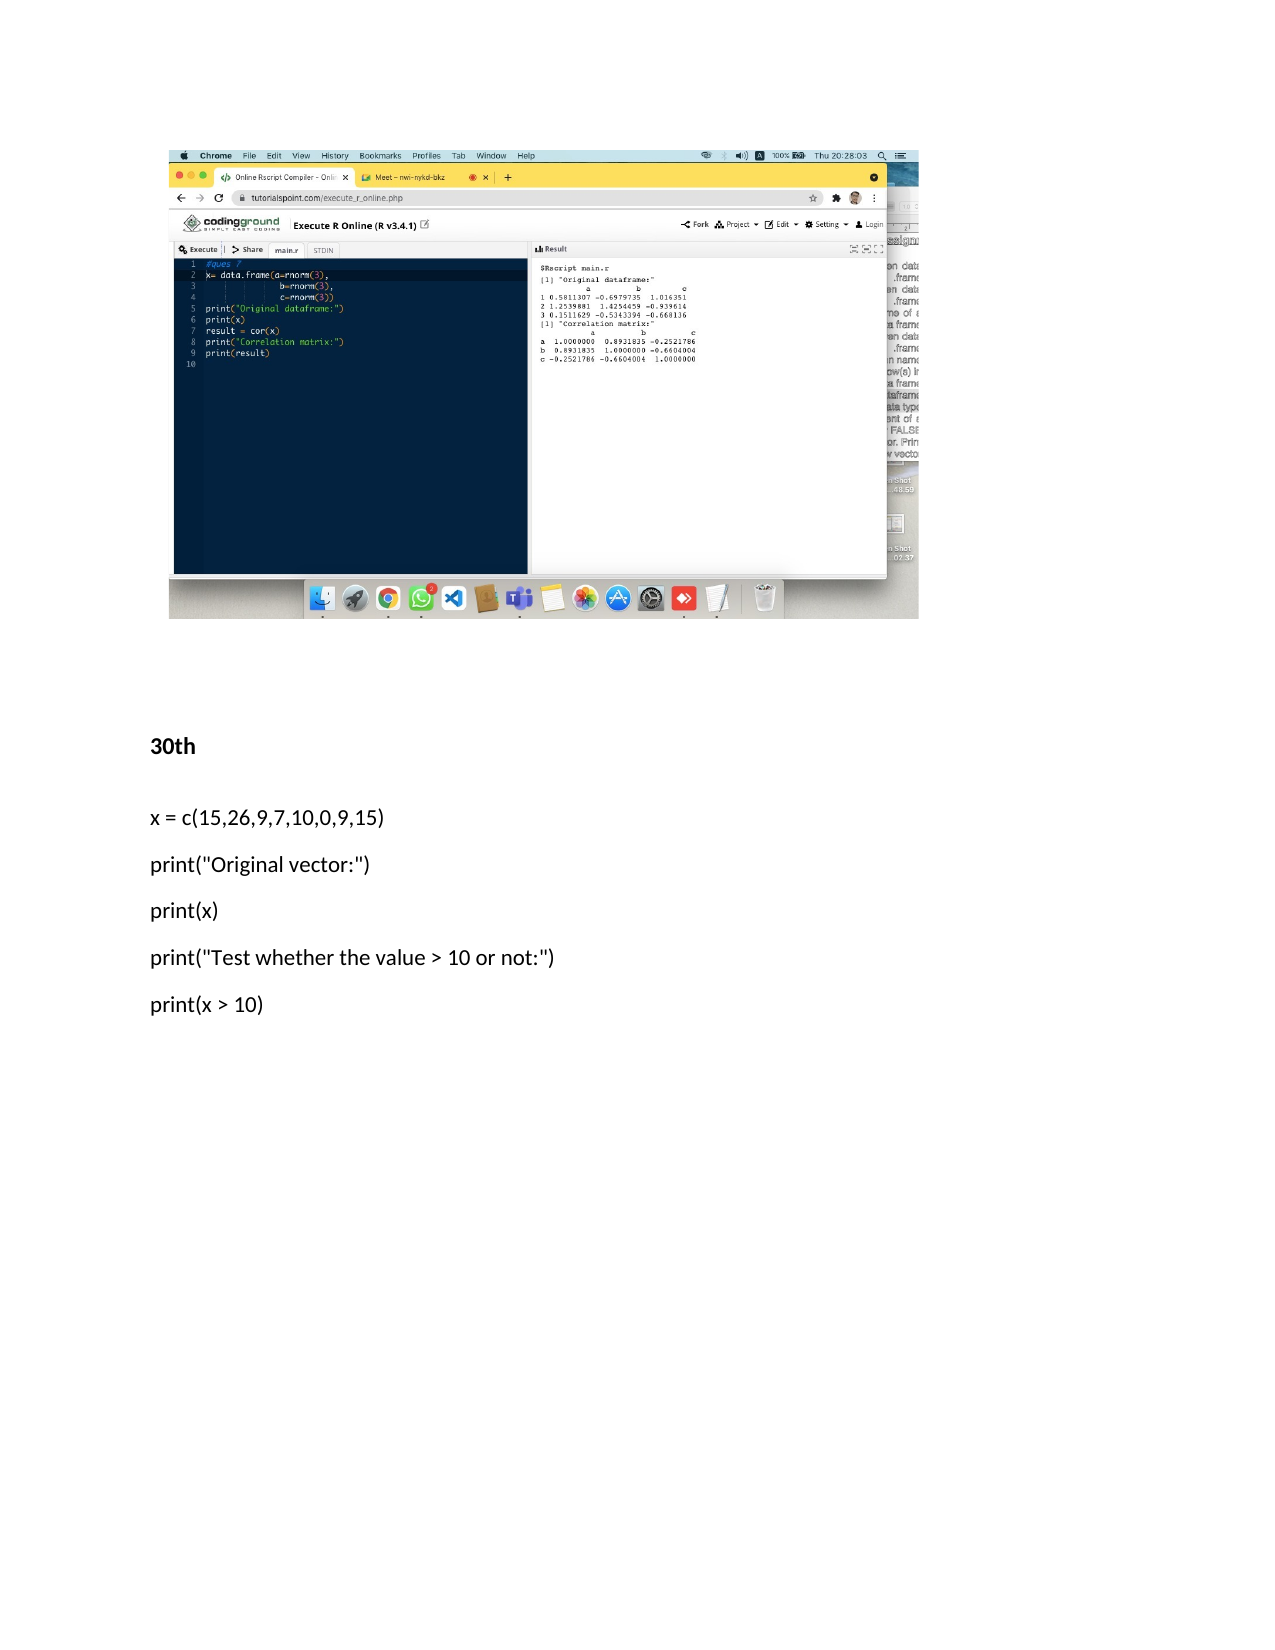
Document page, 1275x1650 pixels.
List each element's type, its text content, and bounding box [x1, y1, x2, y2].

text print(x) [150, 897, 1125, 925]
text print("Original vector:") [150, 850, 1125, 878]
text x = c(15,26,9,7,10,0,9,15) [150, 803, 1125, 831]
text print(x > 10) [150, 990, 1125, 1018]
text print("Test whether the value > 10 or not:") [150, 943, 1125, 972]
text 30th [150, 731, 1125, 782]
